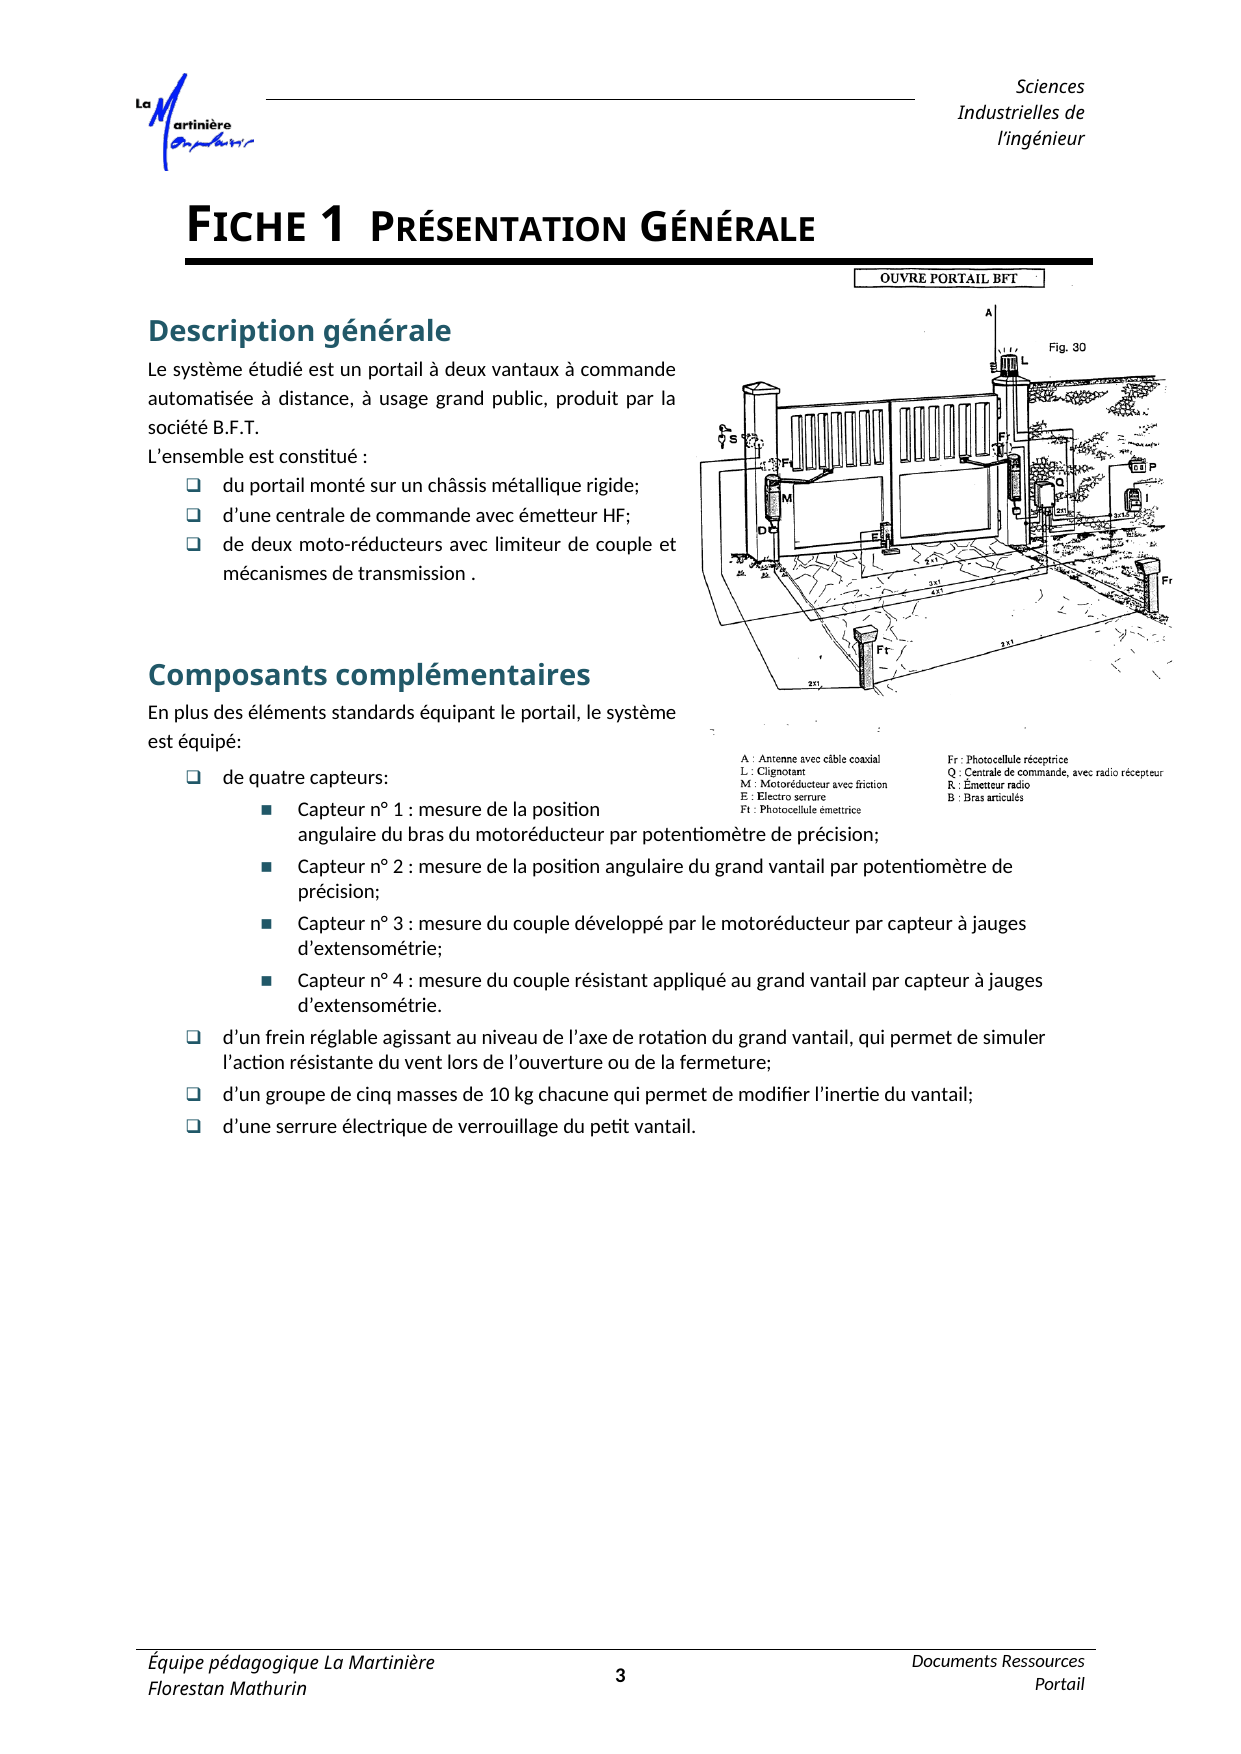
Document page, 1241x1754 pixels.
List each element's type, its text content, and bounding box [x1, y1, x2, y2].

text L’ensemble est constitué : [148, 443, 696, 469]
list de deux moto-réducteurs avec limiteur de couple et mécanismes de transmission . [185, 531, 696, 586]
list d’une centrale de commande avec émetteur HF; [185, 502, 696, 527]
subtitle Présentation Générale [185, 188, 1093, 258]
picture [696, 266, 1174, 817]
list du portail monté sur un châssis métallique rigide; [185, 473, 696, 498]
subtitle Description générale [148, 310, 696, 350]
picture [136, 73, 254, 171]
list d’une serrure électrique de verrouillage du petit vantail. [185, 1113, 1093, 1138]
list Capteur n° 3 : mesure du couple développé par le motoréducteur par capteur à jauges d’extensométrie; [260, 910, 1093, 961]
list d’un groupe de cinq masses de chacune qui permet de modifier l’inertie du vantail; [185, 1081, 1093, 1107]
list Capteur n° 4 : mesure du couple résistant appliqué au grand vantail par capteur à jauges d’extensométrie. [260, 967, 1093, 1018]
list Capteur n° 1 : mesure de la position angulaire du bras du motoréducteur par potentiomètre de précision; [260, 796, 1093, 847]
list de quatre capteurs: [185, 764, 696, 789]
subtitle Composants complémentaires [148, 654, 696, 693]
list Capteur n° 2 : mesure de la position angulaire du grand vantail par potentiomètre de précision; [260, 853, 1093, 904]
text Le système étudié est un portail à deux vantaux à commande automatisée à distance, à usage grand public, produit par la société B.F.T. [148, 356, 696, 440]
text En plus des éléments standards équipant le portail, le système est équipé: [148, 699, 696, 754]
list d’un frein réglable agissant au niveau de l’axe de rotation du grand vantail, qui permet de simuler l’action résistante du vent lors de l’ouverture ou de la fermeture; [185, 1024, 1093, 1075]
